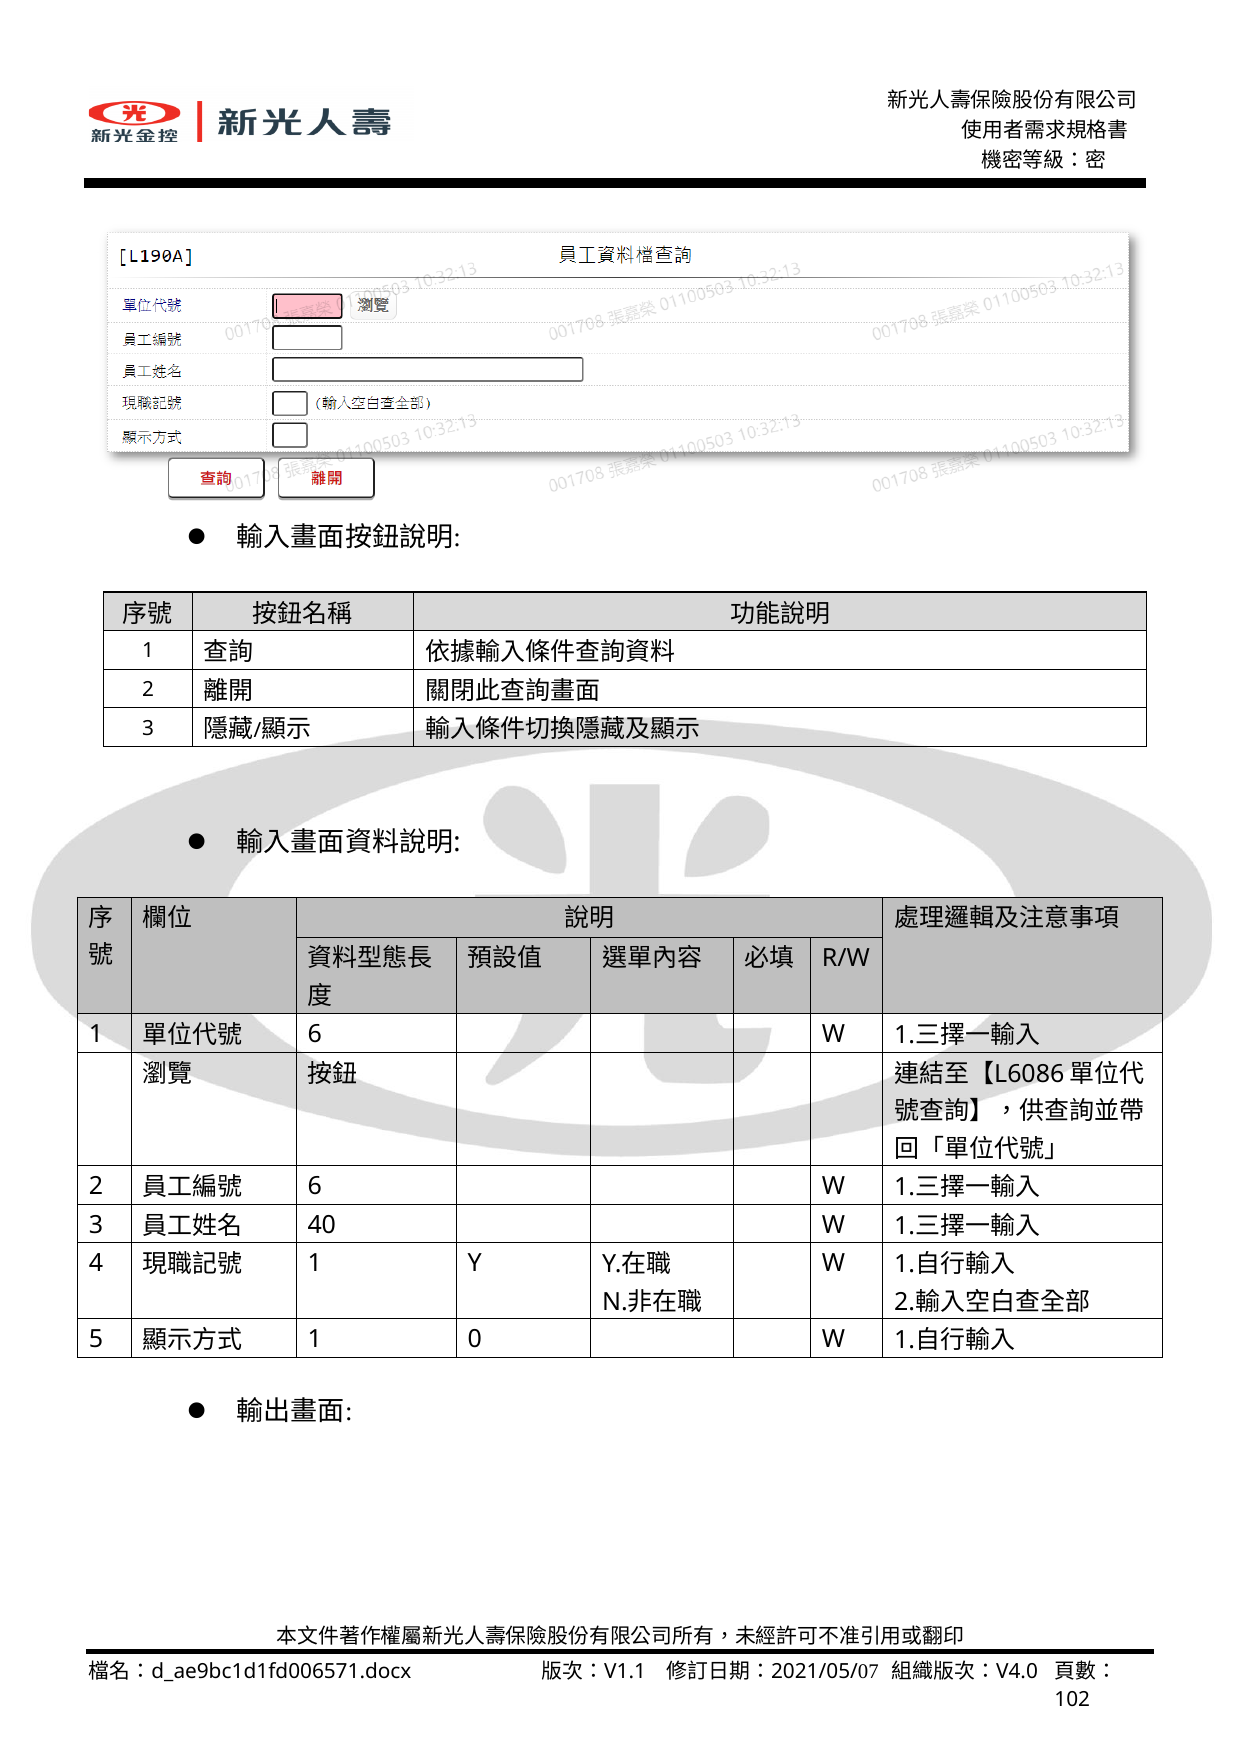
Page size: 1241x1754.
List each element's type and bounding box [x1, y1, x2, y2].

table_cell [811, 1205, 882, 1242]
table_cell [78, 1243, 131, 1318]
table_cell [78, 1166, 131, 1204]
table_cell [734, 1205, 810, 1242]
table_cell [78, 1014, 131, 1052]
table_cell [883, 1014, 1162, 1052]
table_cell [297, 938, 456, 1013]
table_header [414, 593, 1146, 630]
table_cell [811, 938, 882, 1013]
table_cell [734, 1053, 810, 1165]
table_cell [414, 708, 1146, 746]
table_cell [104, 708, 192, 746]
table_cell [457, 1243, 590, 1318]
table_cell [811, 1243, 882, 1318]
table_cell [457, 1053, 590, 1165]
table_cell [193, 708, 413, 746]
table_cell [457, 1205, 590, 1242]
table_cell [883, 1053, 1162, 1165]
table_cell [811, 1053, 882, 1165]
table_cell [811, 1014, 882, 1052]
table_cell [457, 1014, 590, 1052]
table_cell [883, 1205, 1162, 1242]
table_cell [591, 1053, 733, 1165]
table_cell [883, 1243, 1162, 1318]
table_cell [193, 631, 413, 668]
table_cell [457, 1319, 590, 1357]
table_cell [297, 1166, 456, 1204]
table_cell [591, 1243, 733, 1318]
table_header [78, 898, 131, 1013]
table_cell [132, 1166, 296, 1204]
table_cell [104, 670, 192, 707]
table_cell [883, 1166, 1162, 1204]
picture [88, 86, 414, 142]
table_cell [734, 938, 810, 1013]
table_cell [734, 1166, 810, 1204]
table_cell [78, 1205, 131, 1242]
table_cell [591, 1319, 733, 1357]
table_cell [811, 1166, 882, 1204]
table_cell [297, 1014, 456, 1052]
picture [25, 709, 1215, 1163]
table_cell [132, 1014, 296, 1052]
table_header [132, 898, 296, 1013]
picture [88, 220, 1152, 509]
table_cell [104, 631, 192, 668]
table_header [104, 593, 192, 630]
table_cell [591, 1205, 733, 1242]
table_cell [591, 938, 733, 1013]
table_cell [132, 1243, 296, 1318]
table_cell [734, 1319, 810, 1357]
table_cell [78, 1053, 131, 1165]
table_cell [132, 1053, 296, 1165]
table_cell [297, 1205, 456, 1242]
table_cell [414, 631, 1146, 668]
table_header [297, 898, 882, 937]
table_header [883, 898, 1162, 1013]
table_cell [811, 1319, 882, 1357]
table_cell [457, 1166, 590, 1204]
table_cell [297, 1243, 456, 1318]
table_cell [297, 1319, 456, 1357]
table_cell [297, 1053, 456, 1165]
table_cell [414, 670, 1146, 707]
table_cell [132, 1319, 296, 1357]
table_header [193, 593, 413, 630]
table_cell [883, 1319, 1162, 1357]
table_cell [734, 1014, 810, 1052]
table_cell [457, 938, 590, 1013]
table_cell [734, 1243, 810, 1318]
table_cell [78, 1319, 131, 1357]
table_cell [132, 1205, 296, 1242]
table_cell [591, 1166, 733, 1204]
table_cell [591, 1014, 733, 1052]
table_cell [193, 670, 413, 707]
